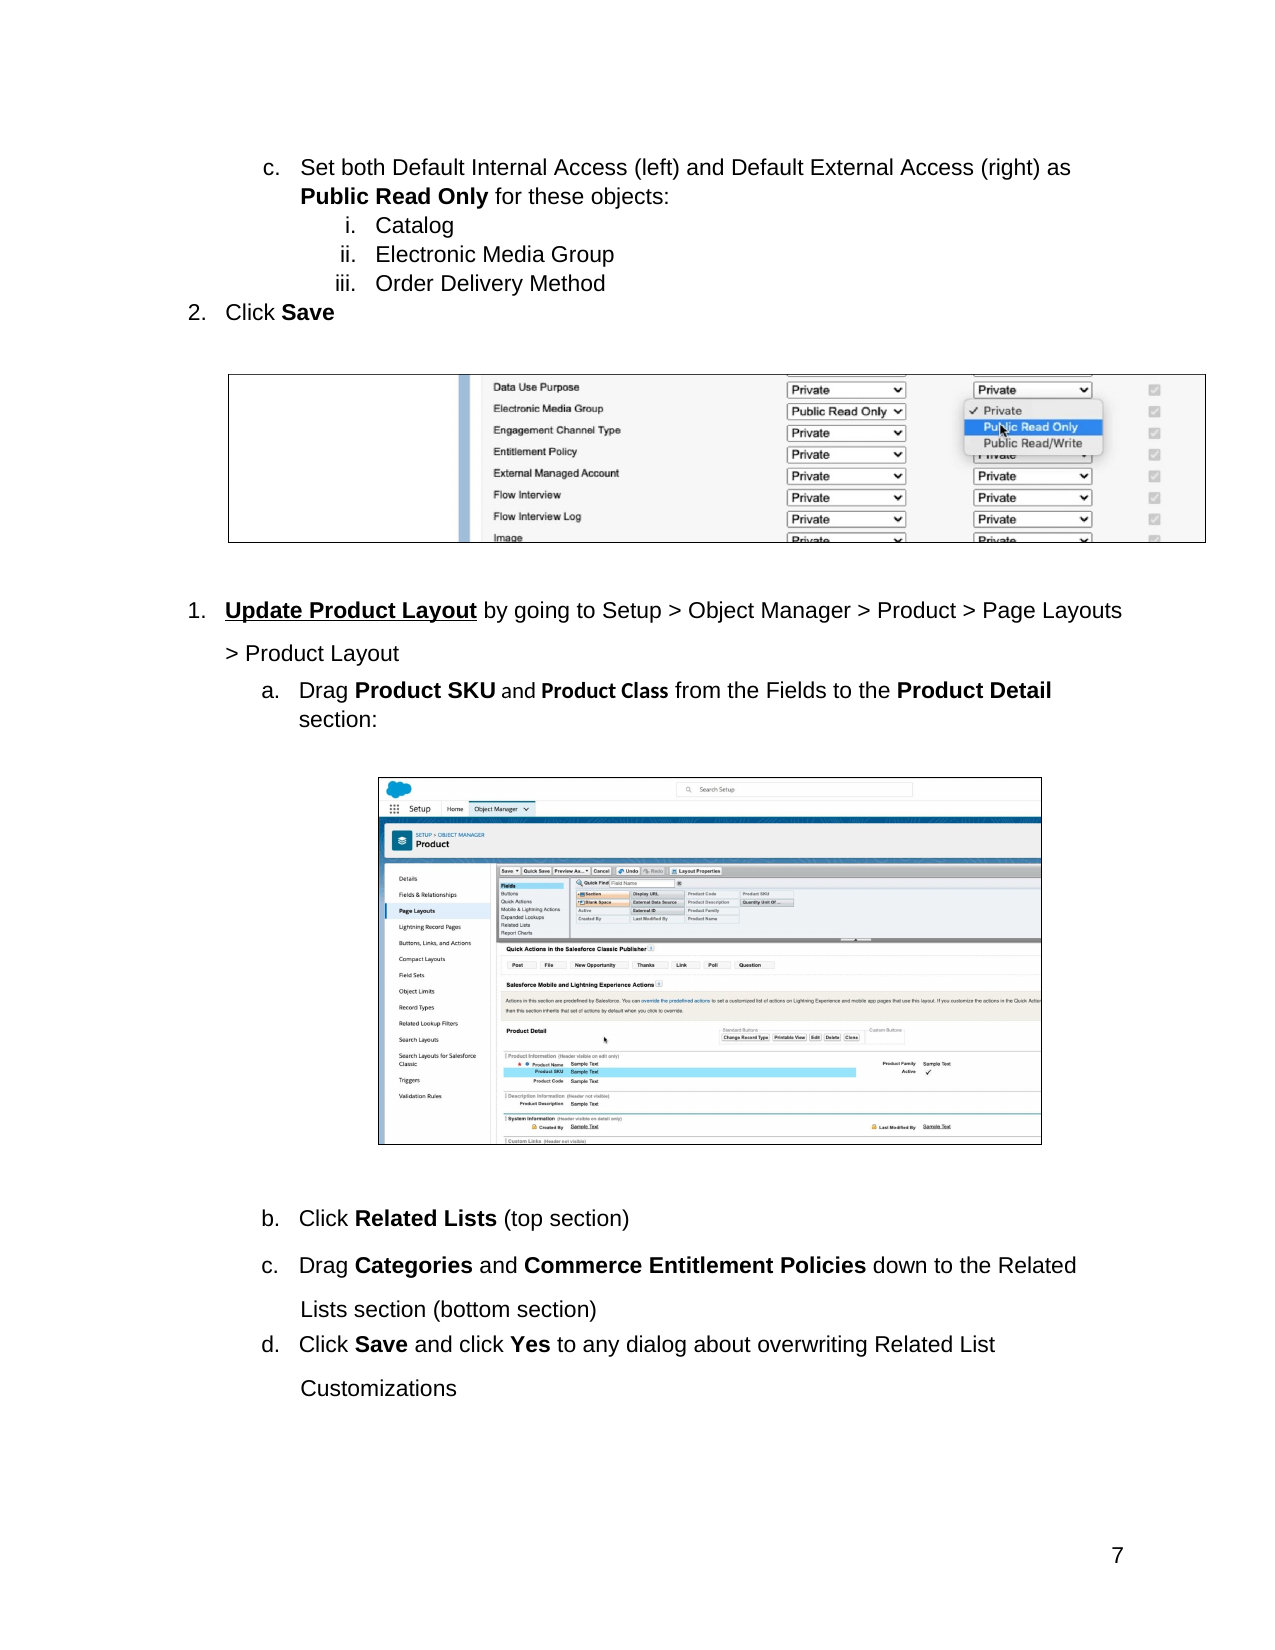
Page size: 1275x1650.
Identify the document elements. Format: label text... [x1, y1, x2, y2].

list Click ​Save​ and click ​Yes​ to any dialog about overwriting Related List [261, 1331, 1126, 1358]
text Lists section (bottom section) [300, 1296, 1126, 1322]
list Order Delivery Method [356, 270, 1141, 296]
picture [228, 374, 1205, 542]
list Electronic Media Group [356, 241, 1141, 267]
list Drag ​Categories​ and ​Commerce Entitlement Policies​ down to the Related [261, 1252, 1126, 1279]
list Drag ​Product SKU​ and Product Class from the Fields to the ​Product Detail​ section: [261, 676, 1126, 733]
list Set both Default Internal Access​ (left) and ​Default External Access​ (right) as​ Public Read Only for these objects:​ [263, 154, 1141, 209]
list Update Product Layout​ by going to Setup > Object Manager > Product > Page Layouts [187, 597, 1126, 623]
text > Product Layout [225, 640, 1126, 667]
picture [379, 778, 1041, 1144]
list Click Save [188, 299, 1141, 325]
text Customizations [300, 1374, 1126, 1401]
list Click ​Related Lists​ (top section) [261, 1205, 1126, 1231]
list Catalog [356, 212, 1141, 238]
